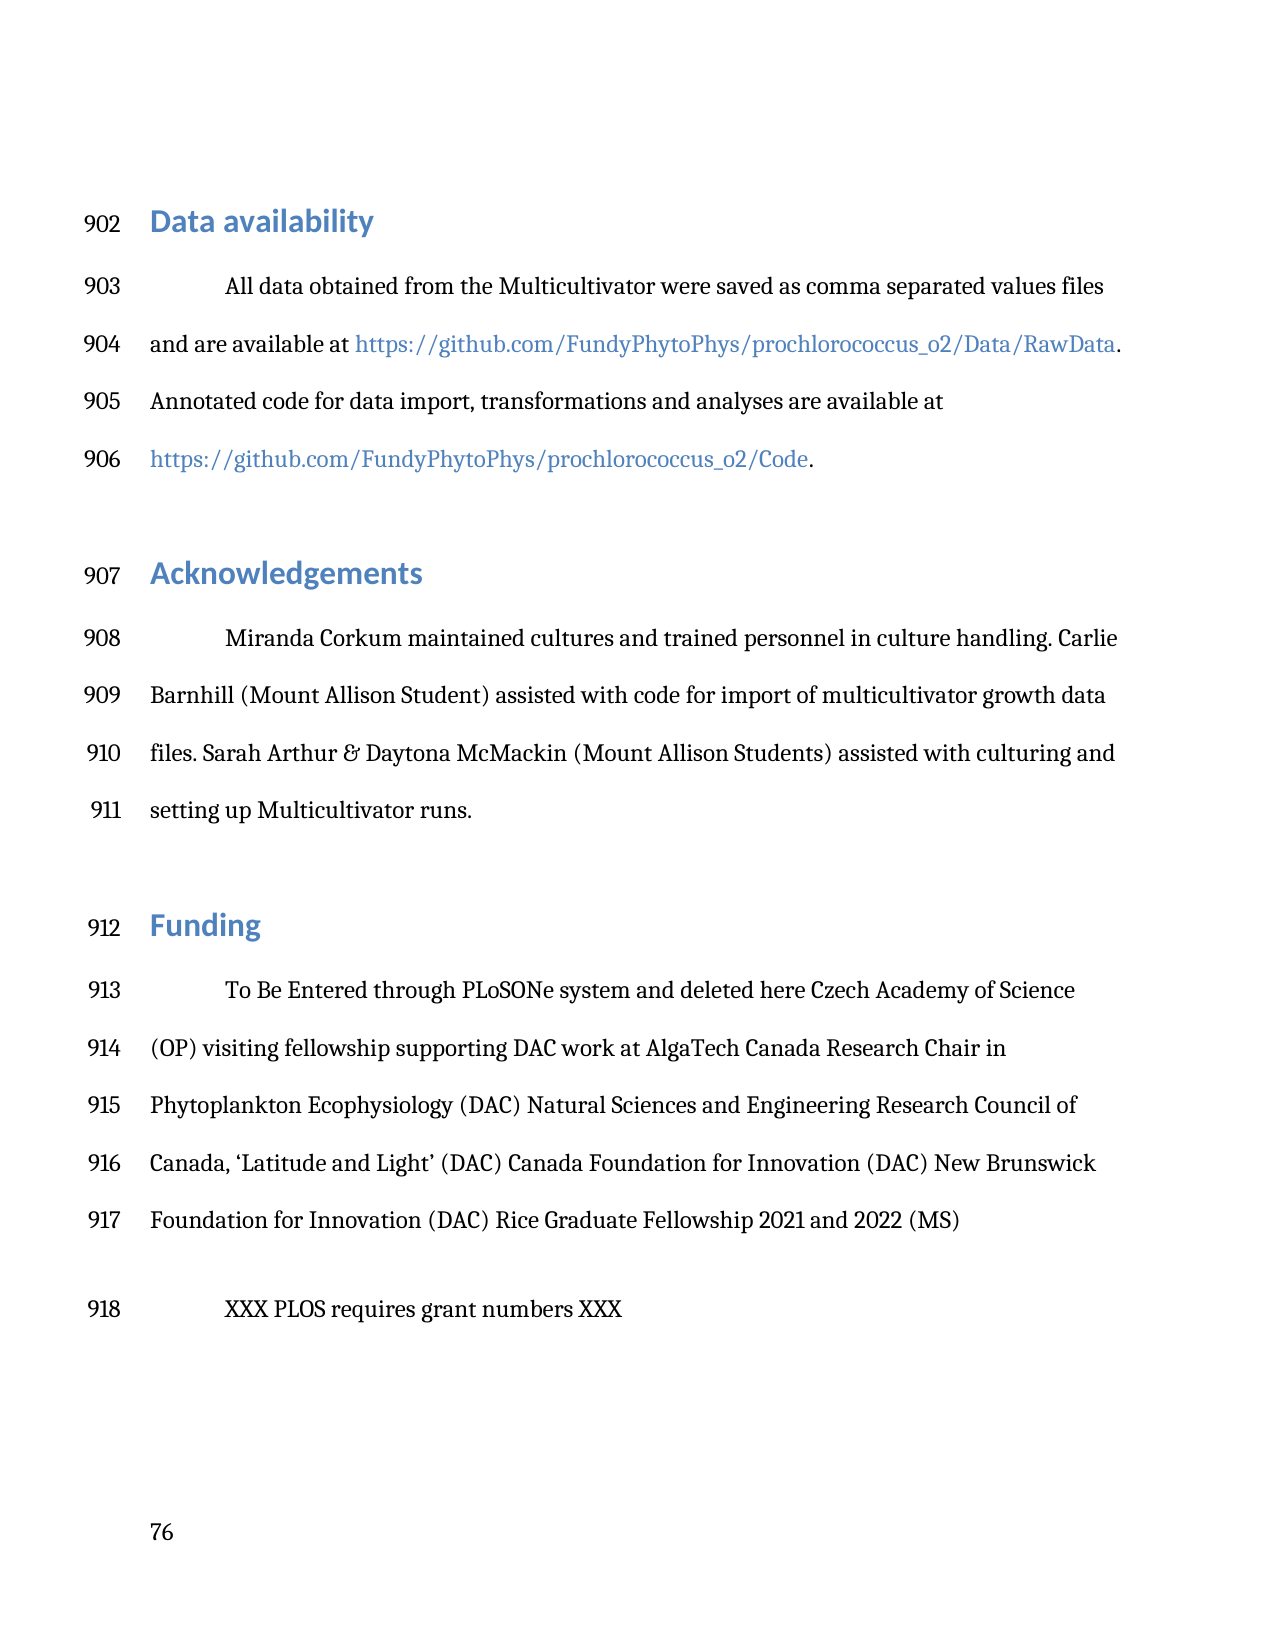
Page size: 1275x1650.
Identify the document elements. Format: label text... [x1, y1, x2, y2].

text XXX PLOS requires grant numbers XXX [150, 1295, 1125, 1323]
subtitle Data availability [150, 200, 1125, 241]
subtitle Funding [150, 904, 1125, 945]
subtitle Acknowledgements [150, 552, 1125, 593]
text Miranda Corkum maintained cultures and trained personnel in culture handling. Carlie Barnhill (Mount Allison Student) assisted with code for import of multicultivator growth data files. Sarah Arthur & Daytona McMackin (Mount Allison Students) assisted with culturing and setting up Multicultivator runs. [150, 624, 1125, 825]
text To Be Entered through PLoSONe system and deleted here Czech Academy of Science (OP) visiting fellowship supporting DAC work at AlgaTech Canada Research Chair in Phytoplankton Ecophysiology (DAC) Natural Sciences and Engineering Research Council of Canada, ‘Latitude and Light’ (DAC) Canada Foundation for Innovation (DAC) New Brunswick Foundation for Innovation (DAC) Rice Graduate Fellowship 2021 and 2022 (MS) [150, 976, 1125, 1235]
text All data obtained from the Multicultivator were saved as comma separated values files and are available at https://github.com/FundyPhytoPhys/prochlorococcus_o2/Data/RawData. Annotated code for data import, transformations and analyses are available at https://github.com/FundyPhytoPhys/prochlorococcus_o2/Code. [150, 272, 1125, 473]
